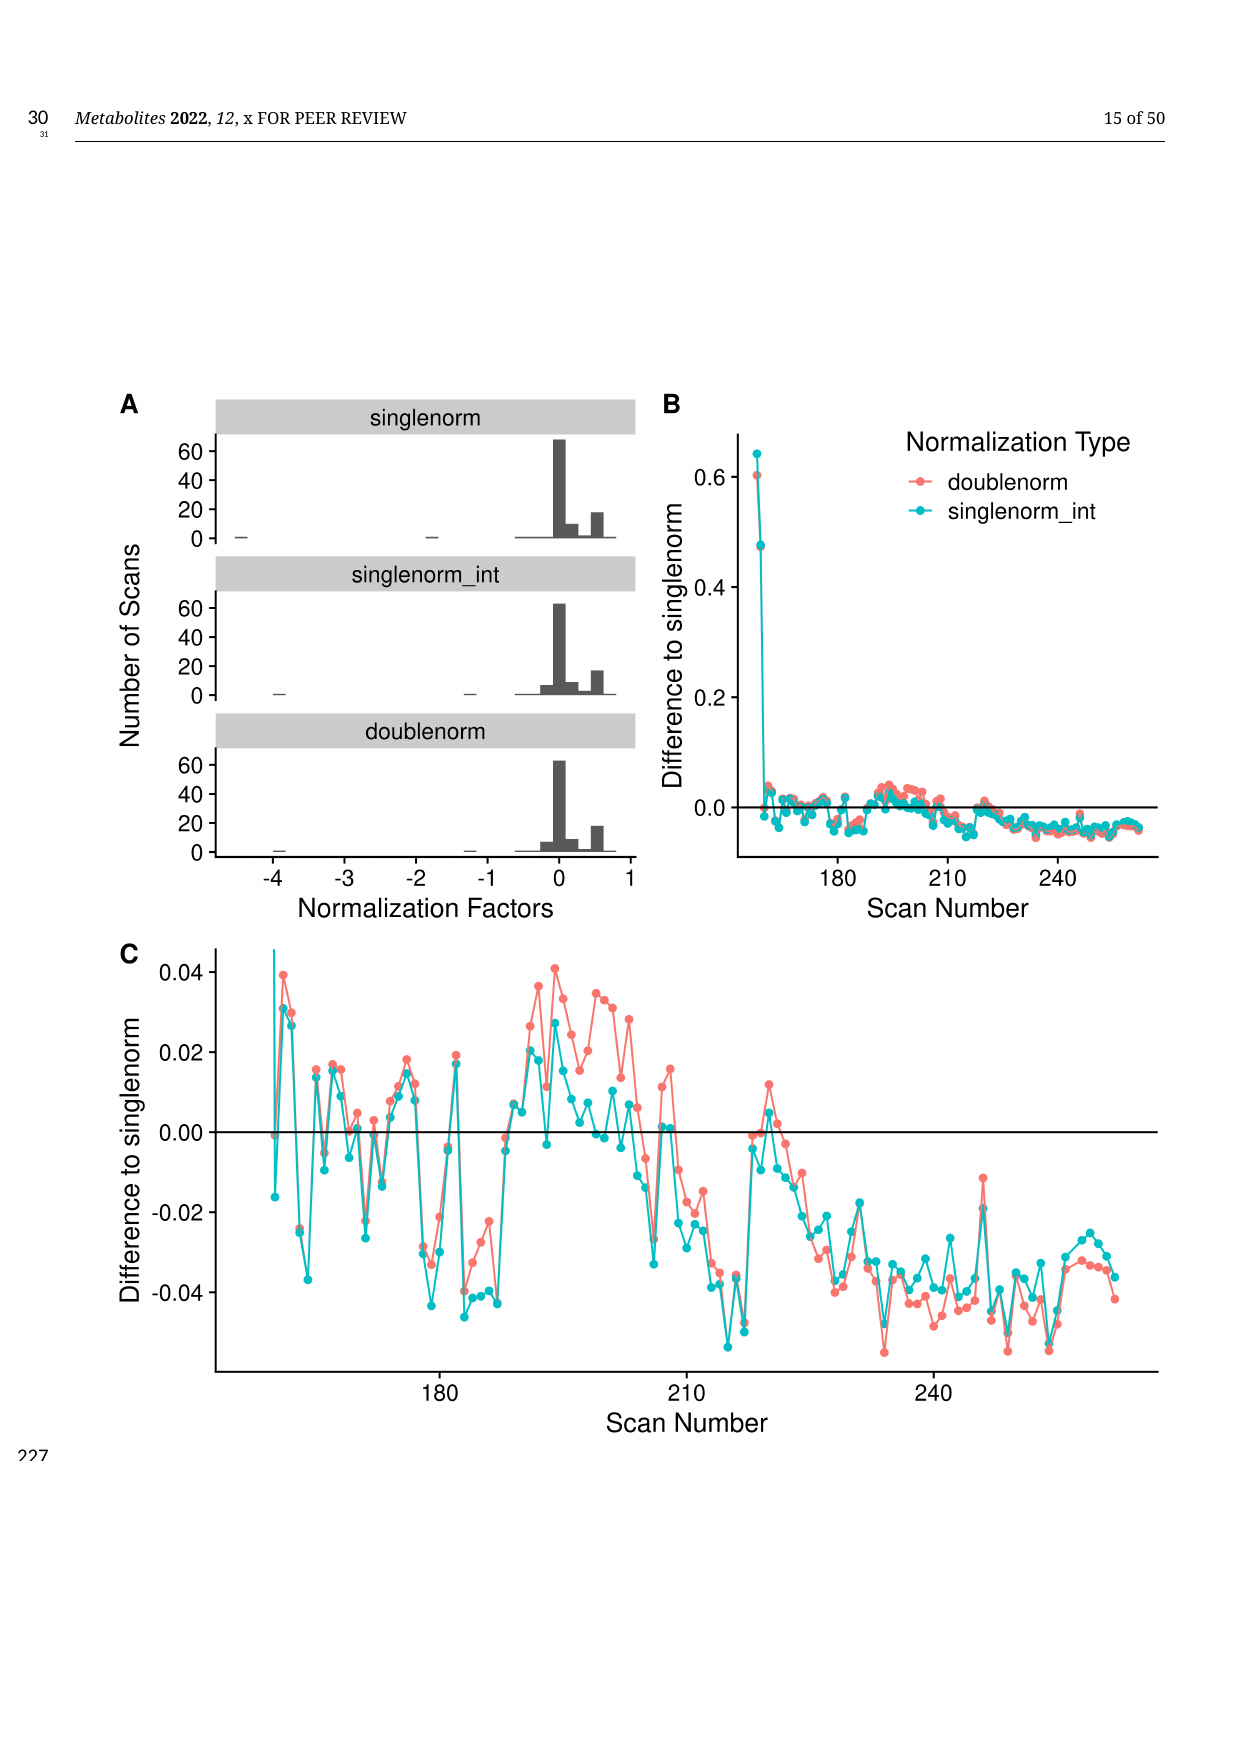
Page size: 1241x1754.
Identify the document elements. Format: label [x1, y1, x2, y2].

picture [93, 373, 1184, 1461]
